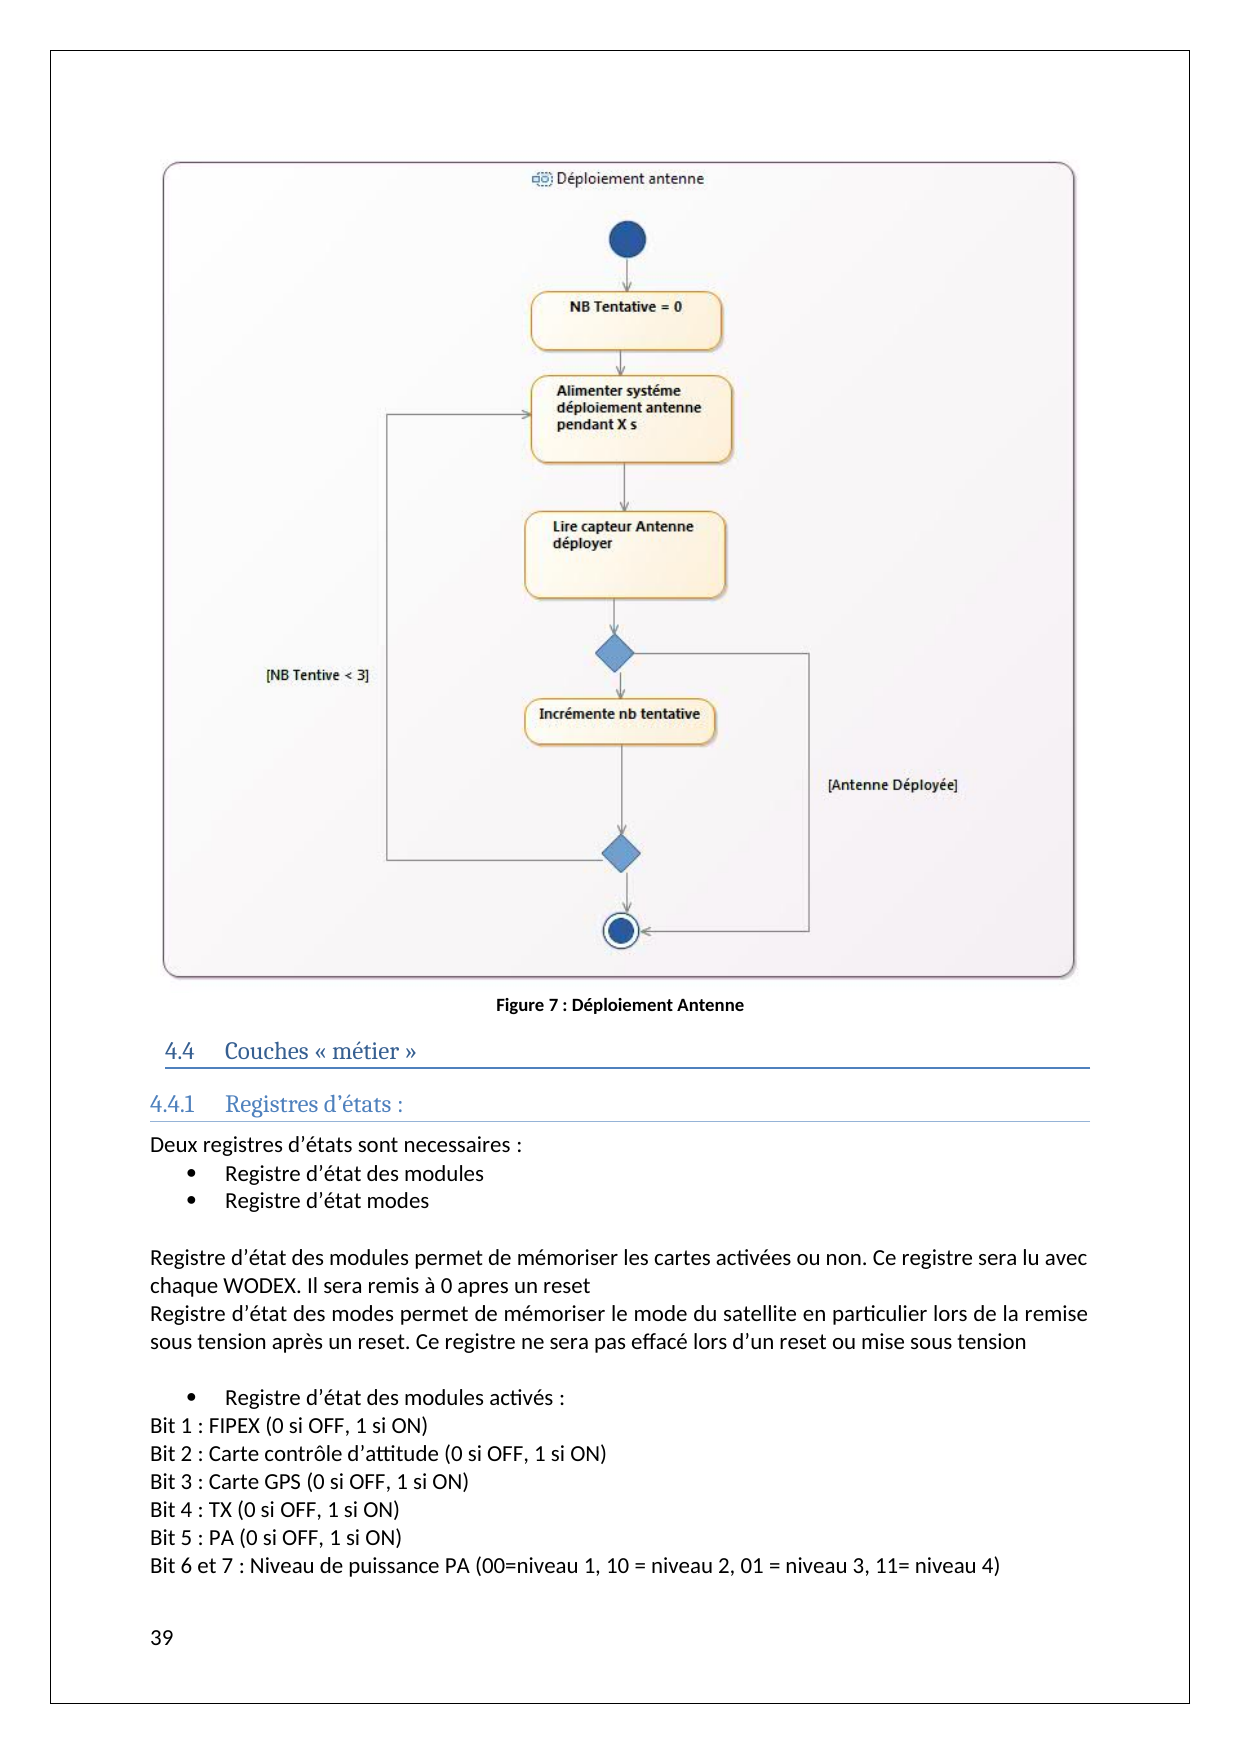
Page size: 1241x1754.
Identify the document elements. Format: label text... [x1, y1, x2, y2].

text Registre d’état des modules permet de mémoriser les cartes activées ou non. Ce registre sera lu avec chaque WODEX. Il sera remis à 0 apres un reset [150, 1243, 1090, 1299]
picture [150, 150, 1090, 993]
subtitle Registres d’états : [150, 1090, 1090, 1121]
text Bit 2 : Carte contrôle d’attitude (0 si OFF, 1 si ON) [150, 1439, 1090, 1467]
text Registre d’état des modes permet de mémoriser le mode du satellite en particulier lors de la remise sous tension après un reset. Ce registre ne sera pas effacé lors d’un reset ou mise sous tension [150, 1299, 1090, 1355]
list Registre d’état modes [187, 1187, 1090, 1215]
text Bit 3 : Carte GPS (0 si OFF, 1 si ON) [150, 1467, 1090, 1495]
text Bit 5 : PA (0 si OFF, 1 si ON) [150, 1523, 1090, 1551]
subtitle Couches « métier » [165, 1037, 1090, 1067]
list Registre d’état des modules [187, 1159, 1090, 1187]
text Bit 4 : TX (0 si OFF, 1 si ON) [150, 1495, 1090, 1523]
text Bit 6 et 7 : Niveau de puissance PA (00=niveau 1, 10 = niveau 2, 01 = niveau 3, 11= niveau 4) [150, 1551, 1090, 1579]
text Deux registres d’états sont necessaires : [150, 1131, 1090, 1159]
list Registre d’état des modules activés : [187, 1383, 1090, 1411]
text Bit 1 : FIPEX (0 si OFF, 1 si ON) [150, 1411, 1090, 1439]
